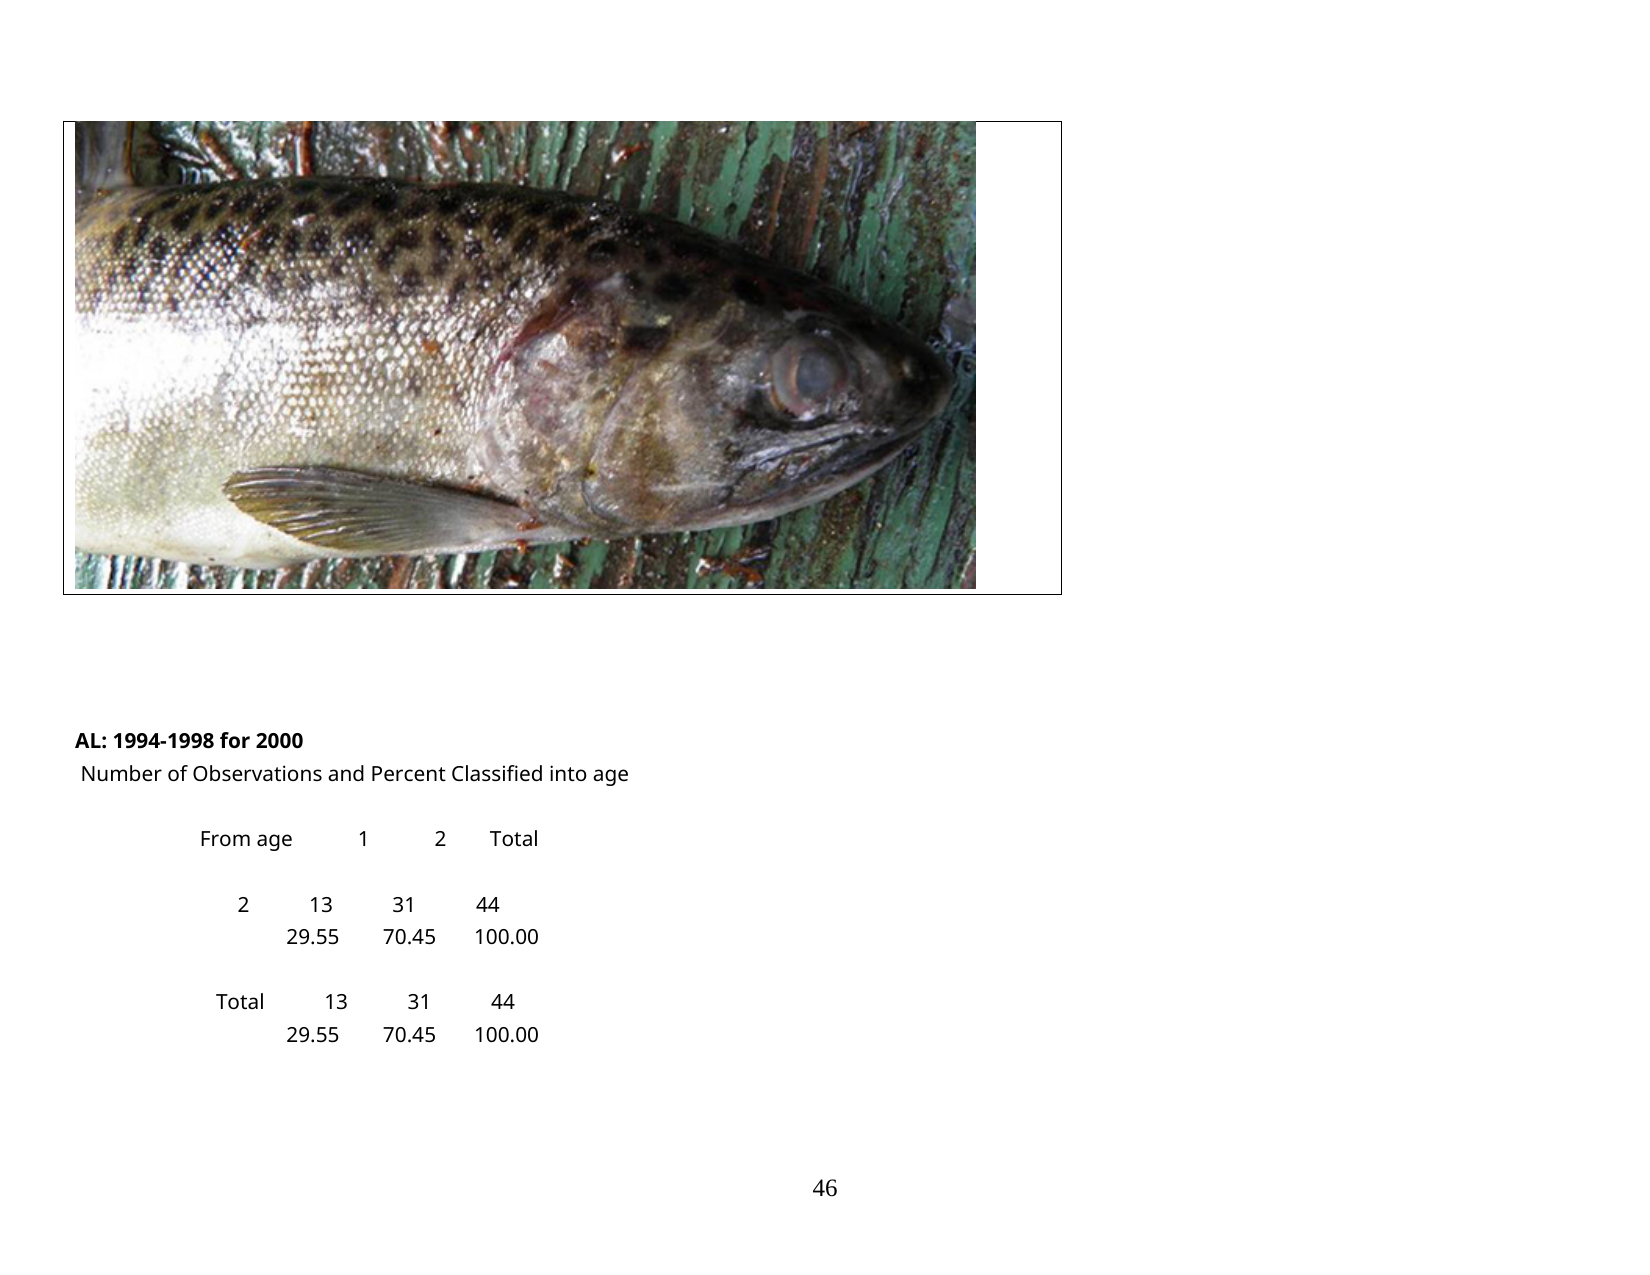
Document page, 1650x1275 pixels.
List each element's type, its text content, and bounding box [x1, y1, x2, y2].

text 2 13 31 44 [75, 890, 1575, 918]
table_cell [64, 122, 1061, 593]
picture [75, 121, 976, 589]
text From age 1 2 Total [75, 824, 1575, 853]
text AL: 1994-1998 for 2000 [75, 727, 1575, 755]
text 29.55 70.45 100.00 [75, 1020, 1575, 1048]
text Total 13 31 44 [75, 987, 1575, 1016]
text Number of Observations and Percent Classified into age [75, 759, 1575, 788]
text 29.55 70.45 100.00 [75, 922, 1575, 951]
